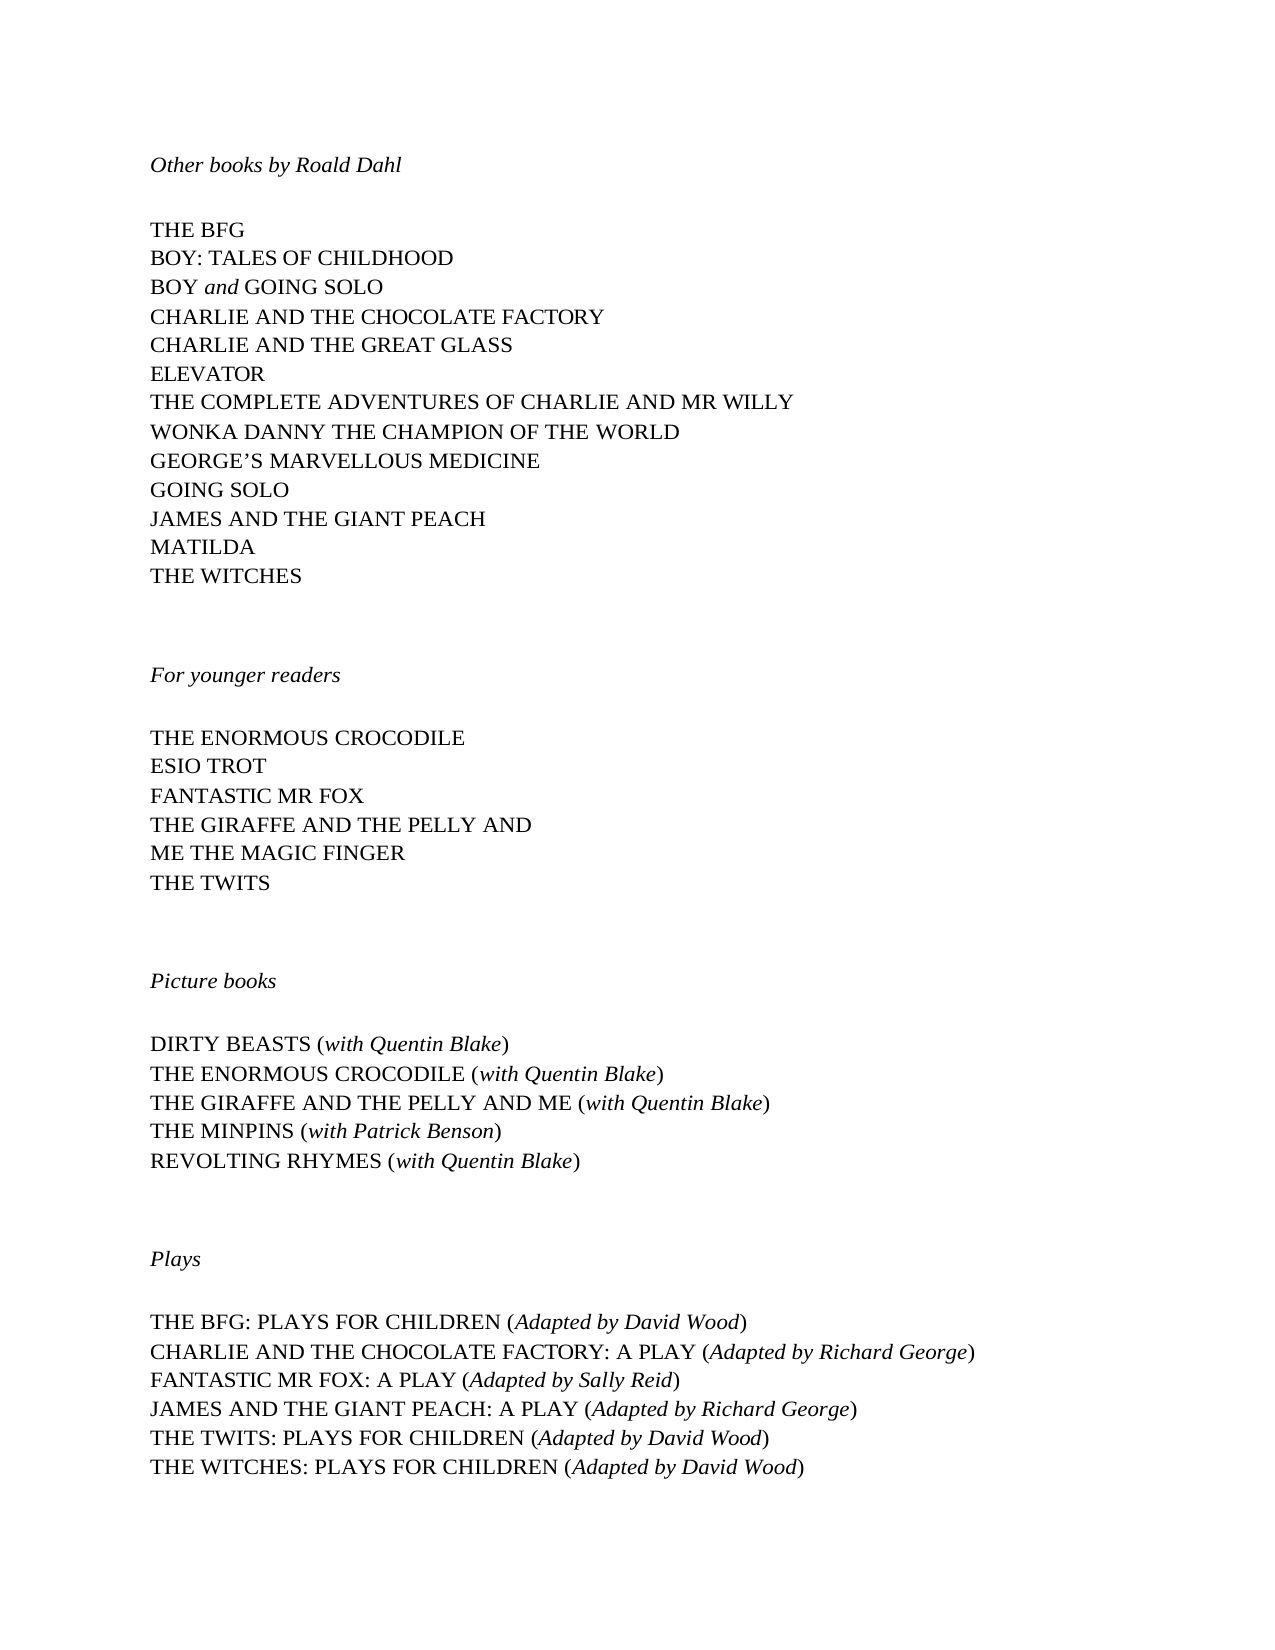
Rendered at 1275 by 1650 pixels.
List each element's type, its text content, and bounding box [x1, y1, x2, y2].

text CHARLIE AND THE CHOCOLATE FACTORY CHARLIE AND THE GREAT GLASS ELEVATOR [150, 304, 625, 386]
text CHARLIE AND THE CHOCOLATE FACTORY: A PLAY (Adapted by Richard George) FANTASTIC MR FOX: A PLAY (Adapted by Sally Reid) [150, 1339, 1053, 1392]
text THE TWITS [150, 870, 1137, 896]
text THE GIRAFFE AND THE PELLY AND ME (with Quentin Blake) THE MINPINS (with Patrick Benson) [150, 1089, 776, 1143]
text Picture books [150, 968, 1137, 993]
text JAMES AND THE GIANT PEACH MATILDA [150, 506, 489, 559]
text Other books by Roald Dahl [150, 152, 1137, 177]
text THE ENORMOUS CROCODILE (with Quentin Blake) [150, 1061, 1137, 1086]
text FANTASTIC MR FOX [150, 783, 1137, 808]
text THE GIRAFFE AND THE PELLY AND ME THE MAGIC FINGER [150, 812, 564, 866]
text THE WITCHES [150, 563, 1137, 588]
text THE COMPLETE ADVENTURES OF CHARLIE AND MR WILLY WONKA DANNY THE CHAMPION OF THE WORLD [150, 389, 880, 444]
text BOY: TALES OF CHILDHOOD BOY and GOING SOLO [150, 245, 489, 299]
text THE BFG: PLAYS FOR CHILDREN (Adapted by David Wood) [150, 1309, 1137, 1334]
text THE WITCHES: PLAYS FOR CHILDREN (Adapted by David Wood) [150, 1455, 1137, 1479]
text For younger readers [150, 662, 1137, 687]
text Plays [150, 1246, 1137, 1271]
text THE BFG [150, 217, 1137, 242]
text REVOLTING RHYMES (with Quentin Blake) [150, 1148, 1137, 1173]
text JAMES AND THE GIANT PEACH: A PLAY (Adapted by Richard George) THE TWITS: PLAYS FOR CHILDREN (Adapted by David Wood) [150, 1396, 880, 1451]
text DIRTY BEASTS (with Quentin Blake) [150, 1031, 1137, 1056]
text THE ENORMOUS CROCODILE ESIO TROT [150, 725, 469, 778]
text GEORGE’S MARVELLOUS MEDICINE GOING SOLO [150, 448, 543, 502]
